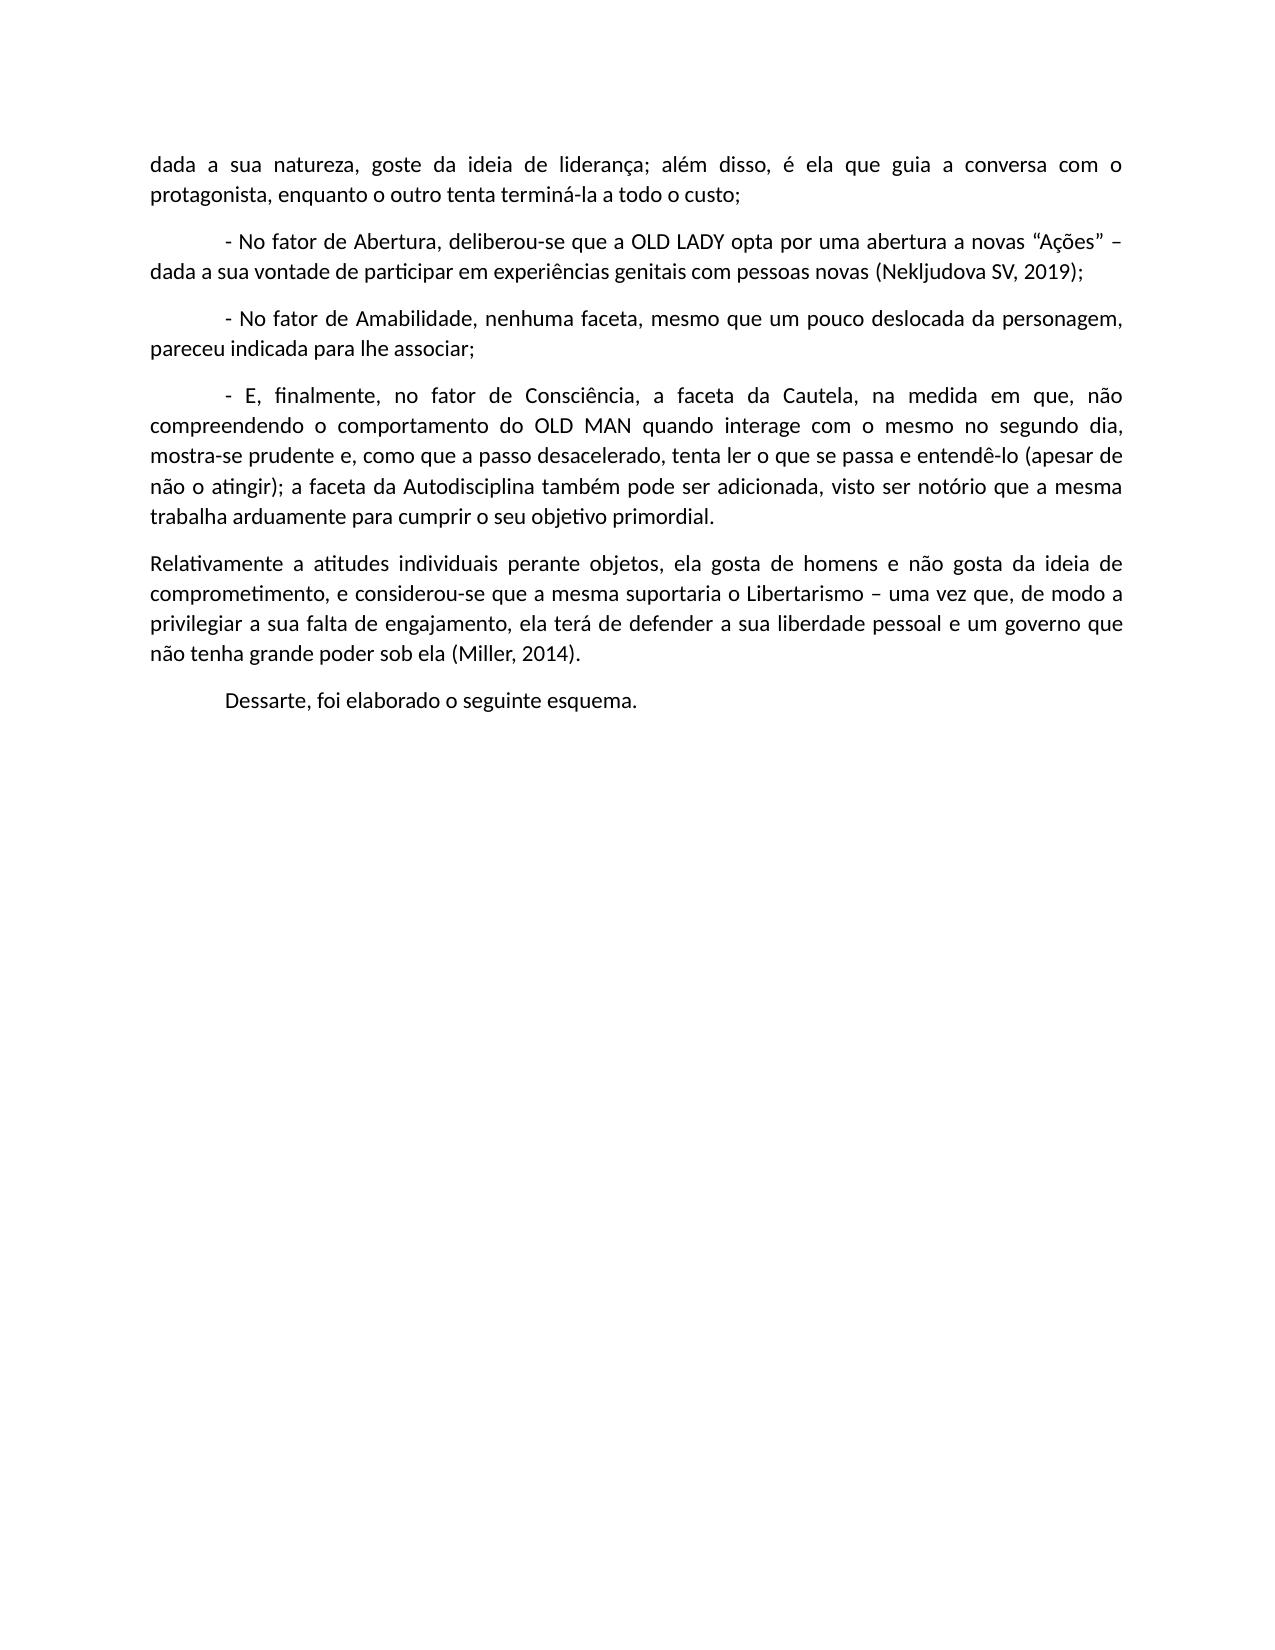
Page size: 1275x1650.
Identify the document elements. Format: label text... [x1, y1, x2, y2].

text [150, 150, 1125, 208]
text - E, finalmente, no fator de Consciência, a faceta da Cautela, na medida em que, não compreendendo o comportamento do OLD MAN quando interage com o mesmo no segundo dia, mostra-se prudente e, como que a passo desacelerado, tenta ler o que se passa e entendê-lo (apesar de não o atingir); a faceta da Autodisciplina também pode ser adicionada, visto ser notório que a mesma trabalha arduamente para cumprir o seu objetivo primordial. [150, 381, 1125, 530]
text Dessarte, foi elaborado o seguinte esquema. [150, 686, 1125, 714]
text Relativamente a atitudes individuais perante objetos, ela gosta de homens e não gosta da ideia de comprometimento, e considerou-se que a mesma suportaria o Libertarismo – uma vez que, de modo a privilegiar a sua falta de engajamento, ela terá de defender a sua liberdade pessoal e um governo que não tenha grande poder sob ela . [150, 549, 1125, 668]
text - No fator de Abertura, deliberou-se que a OLD LADY opta por uma abertura a novas “Ações” – dada a sua vontade de participar em experiências genitais com pessoas novas ; [150, 227, 1125, 285]
text - No fator de Amabilidade, nenhuma faceta, mesmo que um pouco deslocada da personagem, pareceu indicada para lhe associar; [150, 304, 1125, 362]
